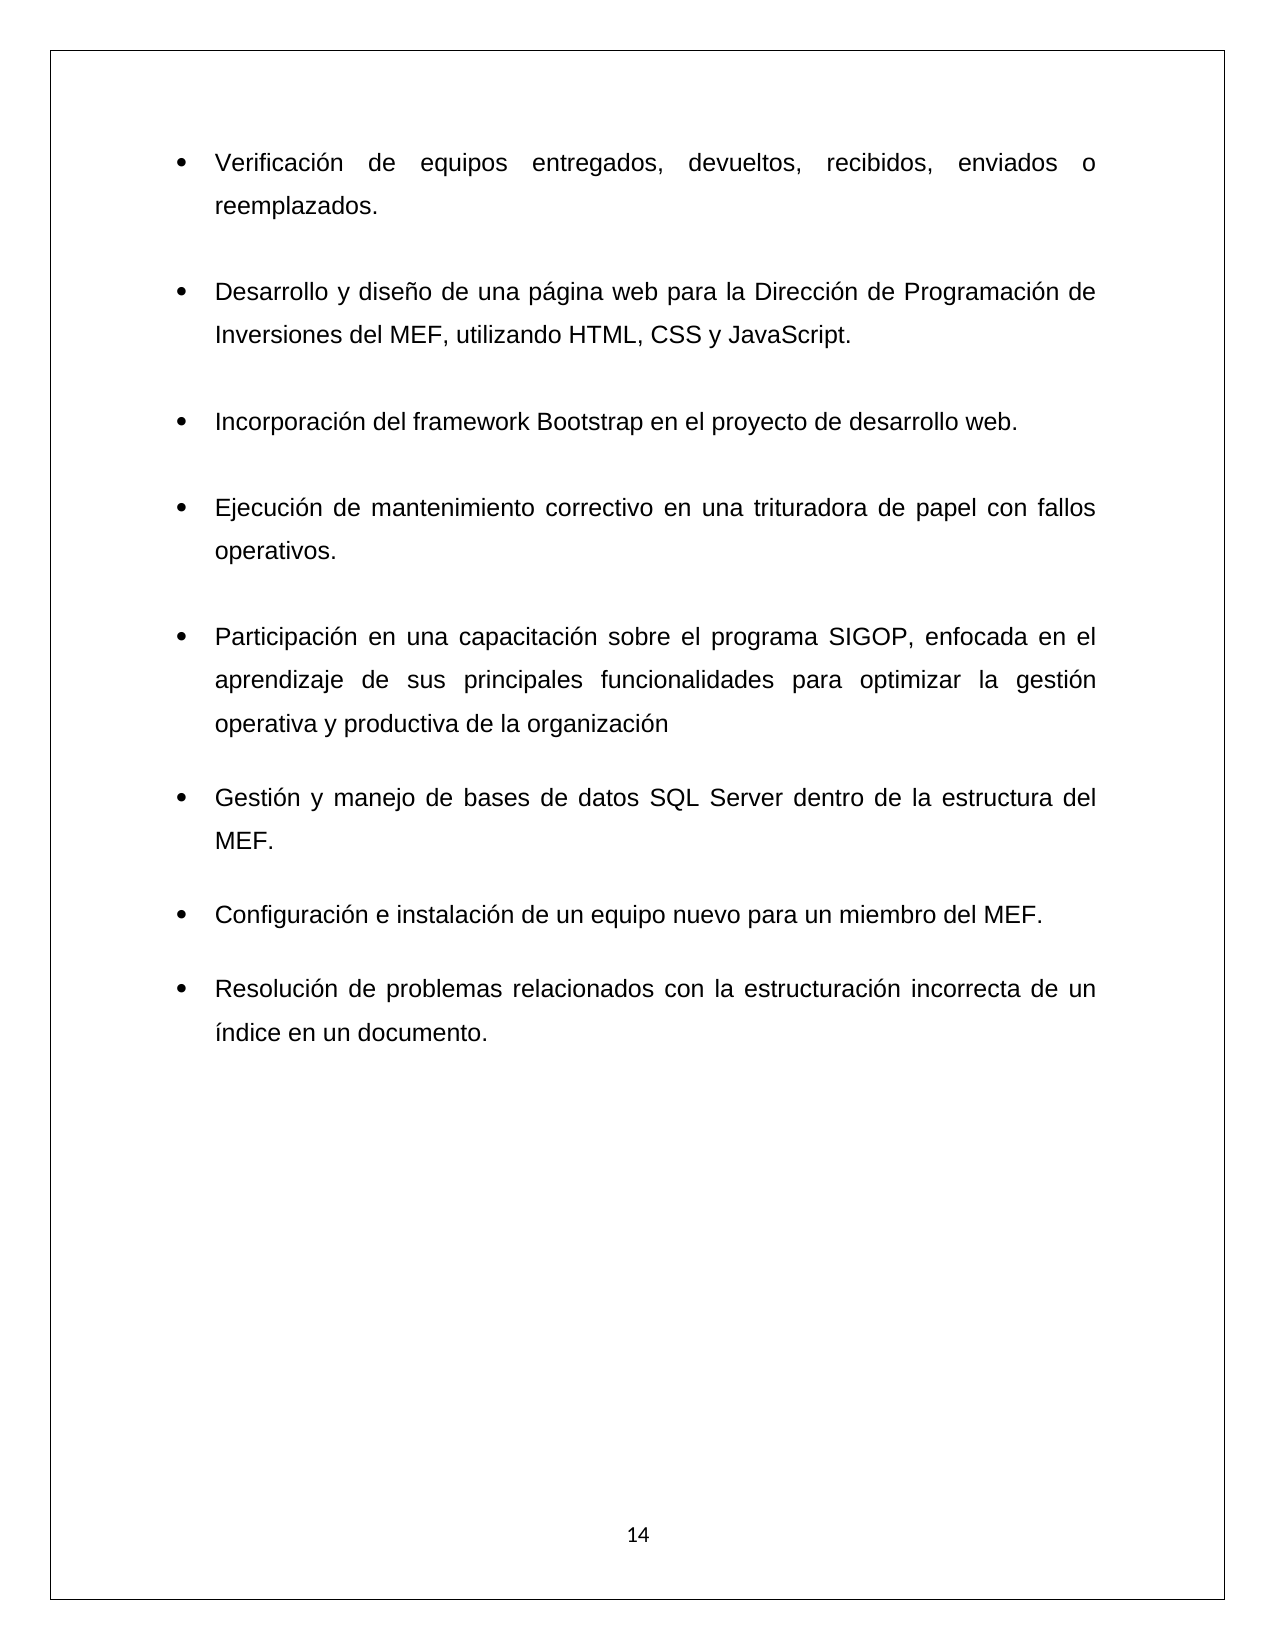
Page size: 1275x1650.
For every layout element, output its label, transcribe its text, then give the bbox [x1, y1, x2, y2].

list Incorporación del framework Bootstrap en el proyecto de desarrollo web. [177, 406, 1098, 435]
list Ejecución de mantenimiento correctivo en una trituradora de papel con fallos operativos. [177, 493, 1098, 565]
list Verificación de equipos entregados, devueltos, recibidos, enviados o reemplazados. [177, 147, 1098, 219]
list Desarrollo y diseño de una página web para la Dirección de Programación de Inversiones del MEF, utilizando HTML, CSS y JavaScript. [177, 277, 1098, 349]
list Configuración e instalación de un equipo nuevo para un miembro del MEF. [177, 900, 1098, 929]
list Gestión y manejo de bases de datos SQL Server dentro de la estructura del MEF. [177, 783, 1098, 855]
list Participación en una capacitación sobre el programa SIGOP, enfocada en el aprendizaje de sus principales funcionalidades para optimizar la gestión operativa y productiva de la organización [177, 622, 1098, 737]
list Resolución de problemas relacionados con la estructuración incorrecta de un índice en un documento. [177, 974, 1098, 1046]
